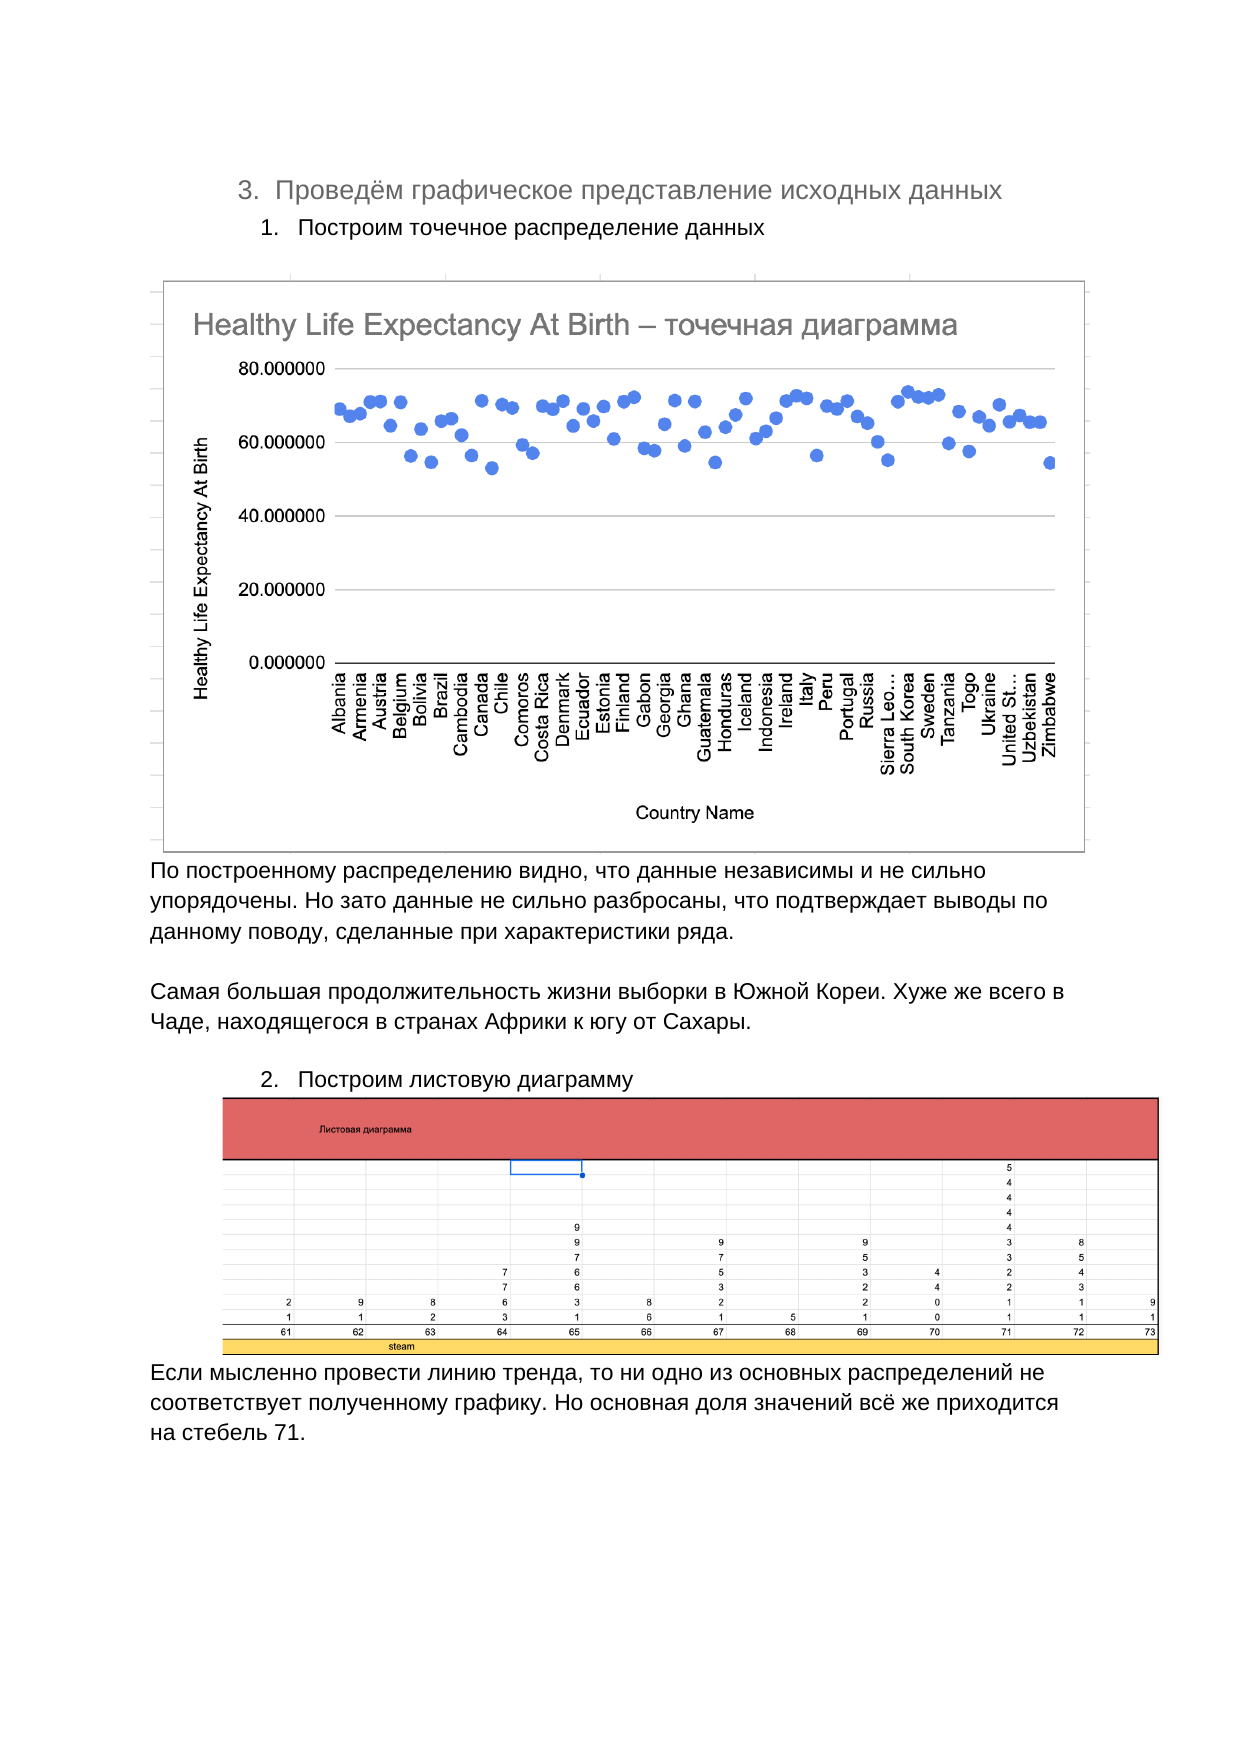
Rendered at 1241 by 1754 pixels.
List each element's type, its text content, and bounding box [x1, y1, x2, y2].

subtitle 3. Проведём графическое представление исходных данных [150, 174, 1090, 206]
list Построим листовую диаграмму [260, 1066, 1090, 1092]
text Если мысленно провести линию тренда, то ни одно из основных распределений не соответствует полученному графику. Но основная доля значений всё же приходится на стебель 71. [150, 1358, 1090, 1445]
picture [150, 274, 1091, 854]
picture [222, 1096, 1163, 1355]
text Самая большая продолжительность жизни выборки в Южной Кореи. Хуже же всего в Чаде, находящегося в странах Африки к югу от Сахары. [150, 978, 1090, 1035]
text По построенному распределению видно, что данные независимы и не сильно упорядочены. Но зато данные не сильно разбросаны, что подтверждает выводы по данному поводу, сделанные при характеристики ряда. [150, 857, 1090, 944]
list Построим точечное распределение данных [260, 214, 1090, 240]
